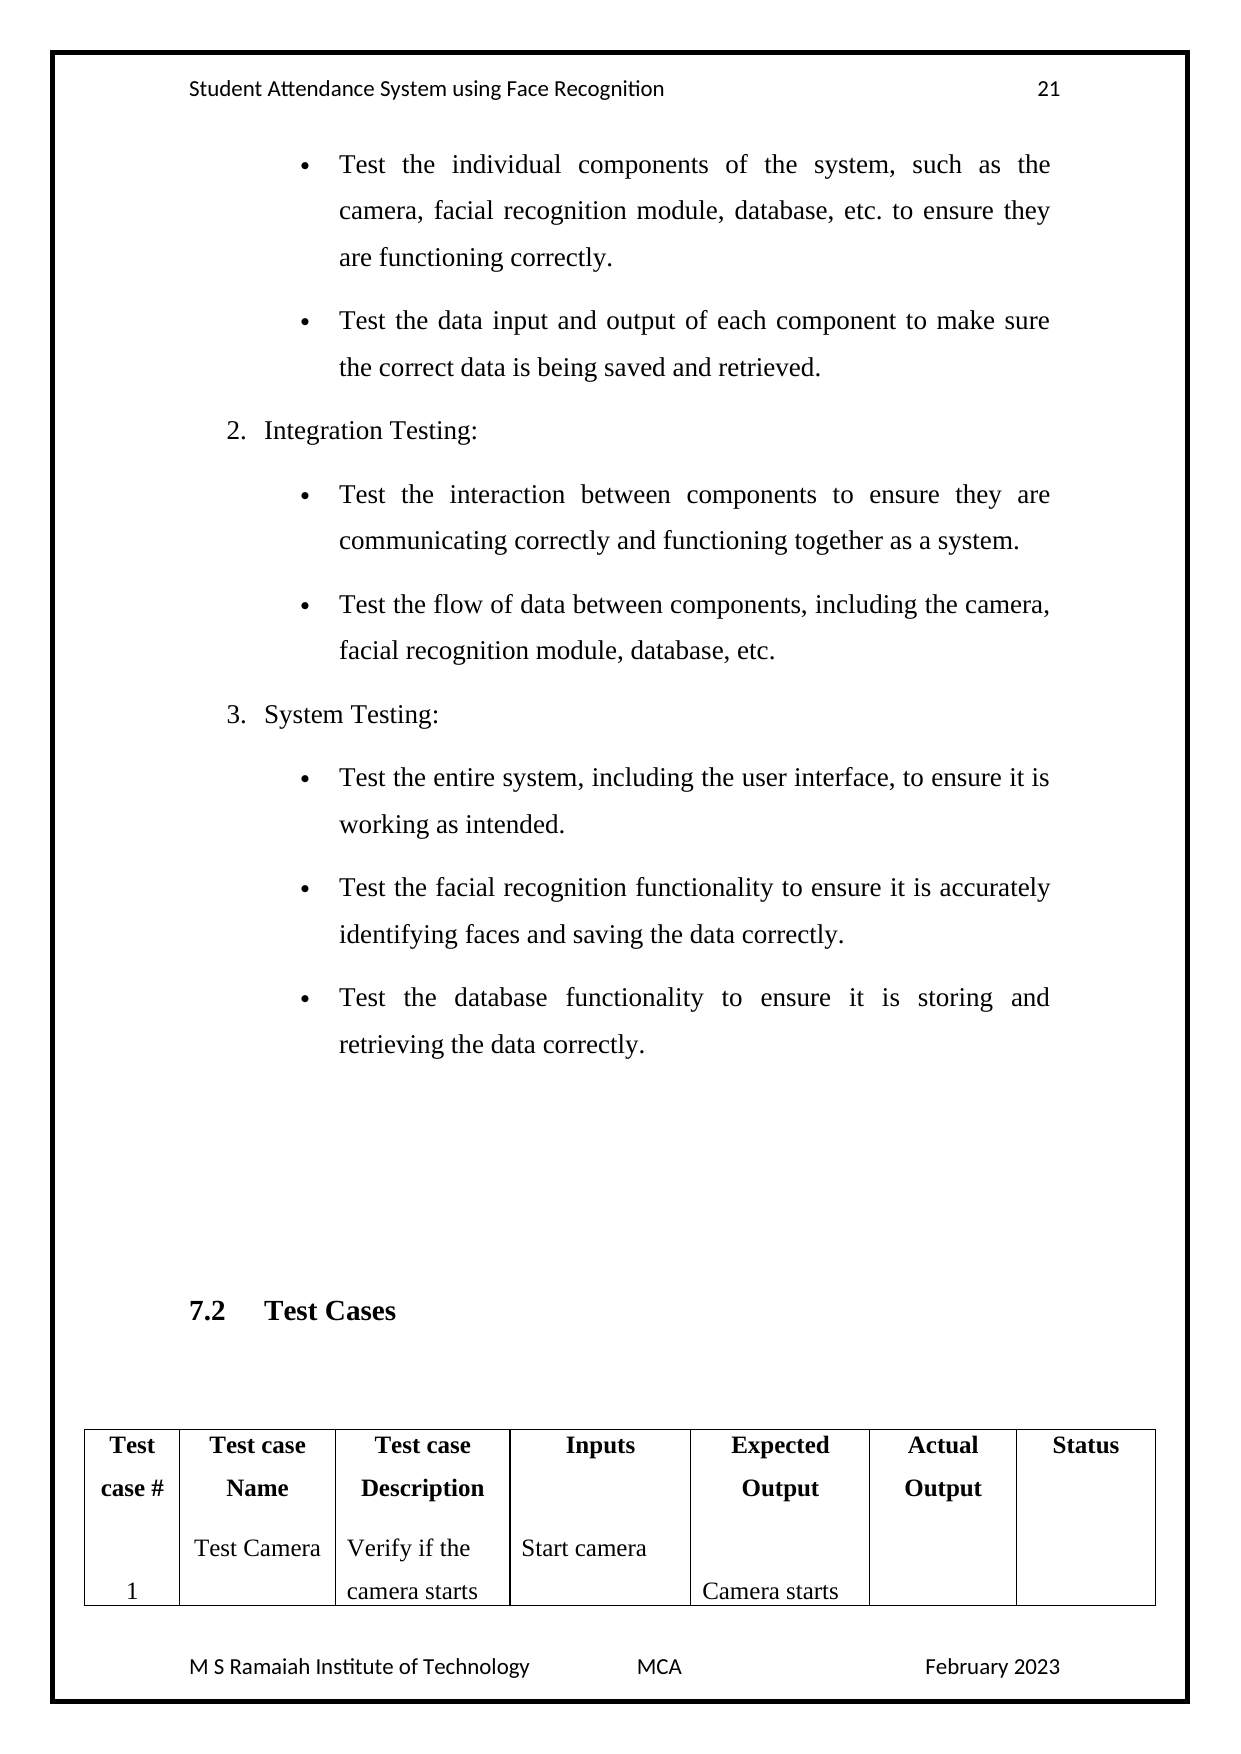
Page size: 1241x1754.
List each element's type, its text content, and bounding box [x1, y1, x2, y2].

list System Testing: [226, 698, 1051, 729]
list Test the data input and output of each component to make sure the correct data is being saved and retrieved. [301, 304, 1051, 382]
list Test the individual components of the system, such as the camera, facial recognition module, database, etc. to ensure they are functioning correctly. [301, 148, 1051, 272]
list Integration Testing: [226, 414, 1051, 446]
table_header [870, 1430, 1016, 1605]
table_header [336, 1430, 509, 1605]
list Test the database functionality to ensure it is storing and retrieving the data correctly. [301, 981, 1051, 1059]
list Test the interaction between components to ensure they are communicating correctly and functioning together as a system. [301, 478, 1051, 556]
list Test the flow of data between components, including the camera, facial recognition module, database, etc. [301, 588, 1051, 666]
list Test the entire system, including the user interface, to ensure it is working as intended. [301, 761, 1051, 839]
table_header Status Pass [1017, 1430, 1155, 1605]
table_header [180, 1430, 335, 1605]
table_header Inputs Start camera [511, 1430, 690, 1605]
subtitle Test Cases [189, 1293, 1051, 1327]
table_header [691, 1430, 869, 1605]
table_header Test case # 1 [85, 1430, 179, 1605]
list Test the facial recognition functionality to ensure it is accurately identifying faces and saving the data correctly. [301, 871, 1051, 949]
